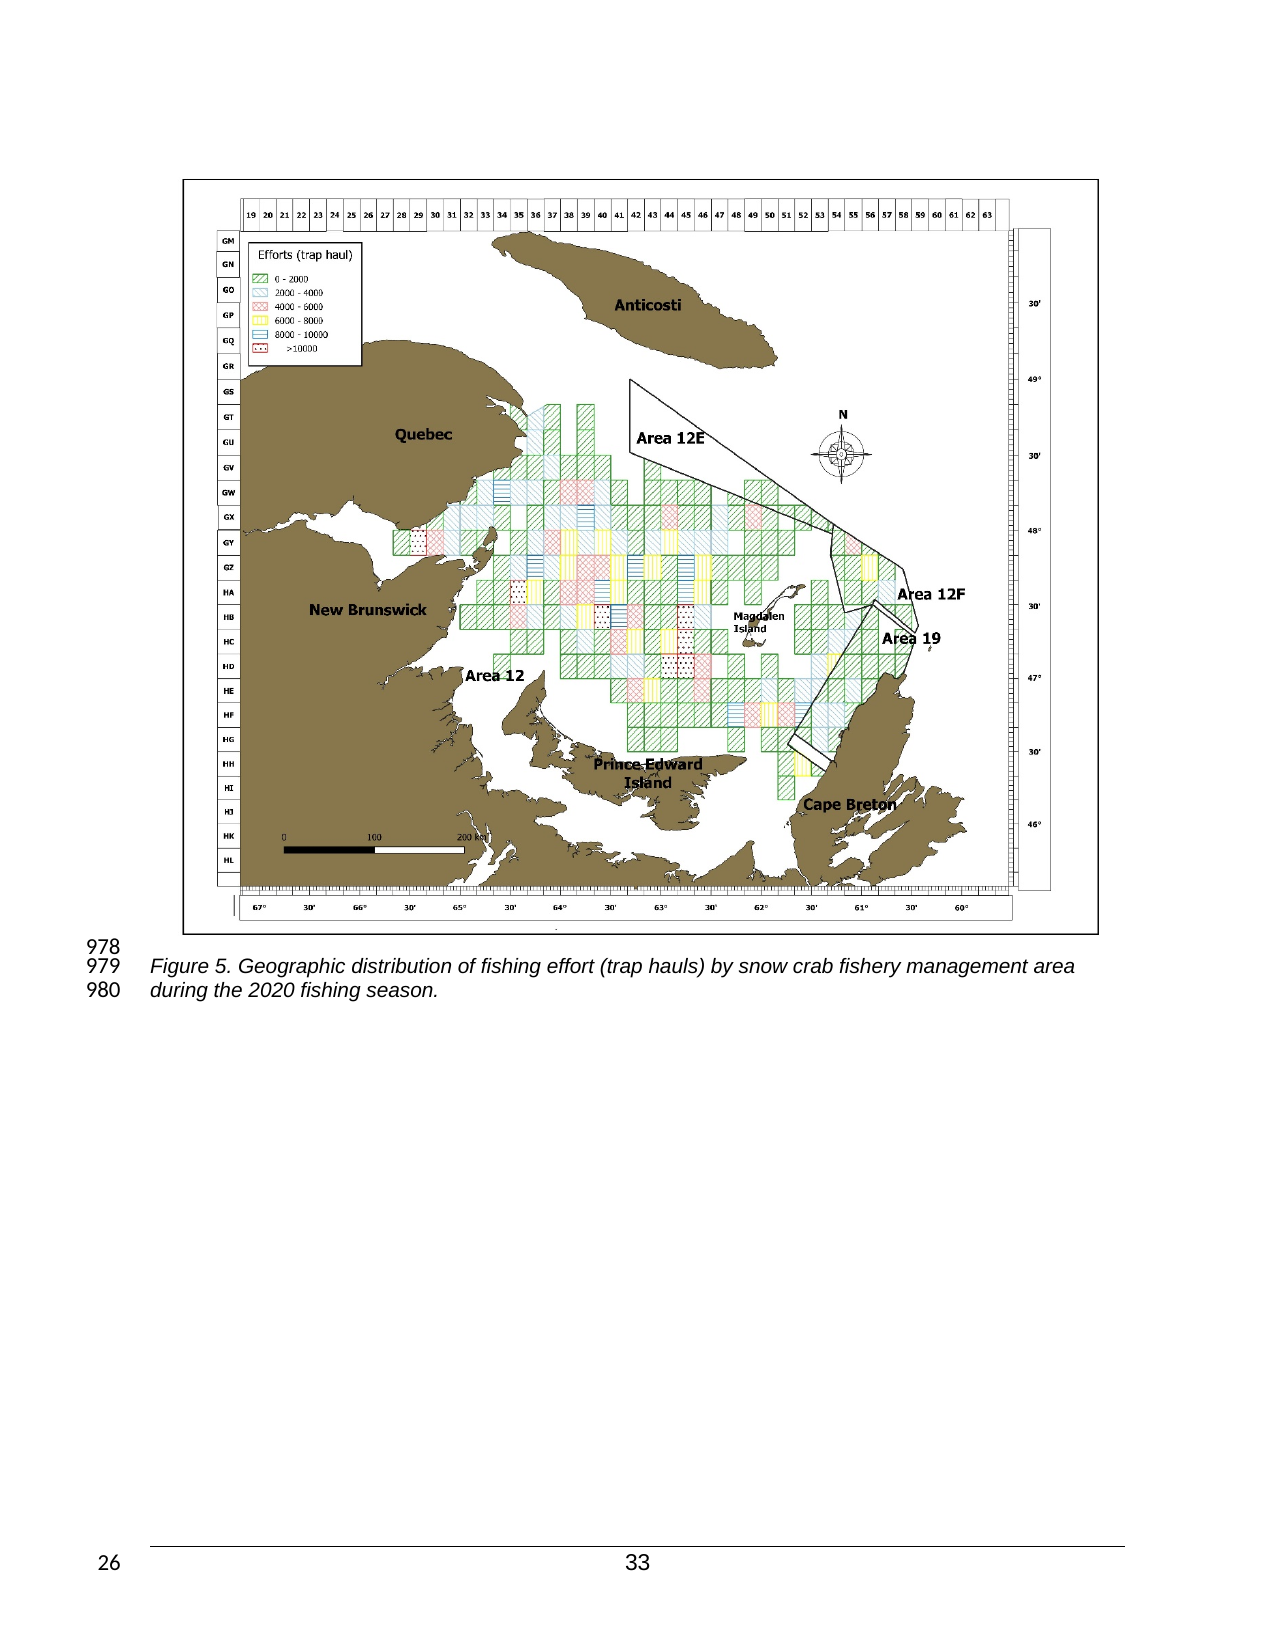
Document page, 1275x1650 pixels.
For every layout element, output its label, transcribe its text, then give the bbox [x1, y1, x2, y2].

picture [150, 150, 1125, 955]
text Figure 5. Geographic distribution of fishing effort (trap hauls) by snow crab fishery management area during the 2020 fishing season. [150, 955, 1125, 1002]
